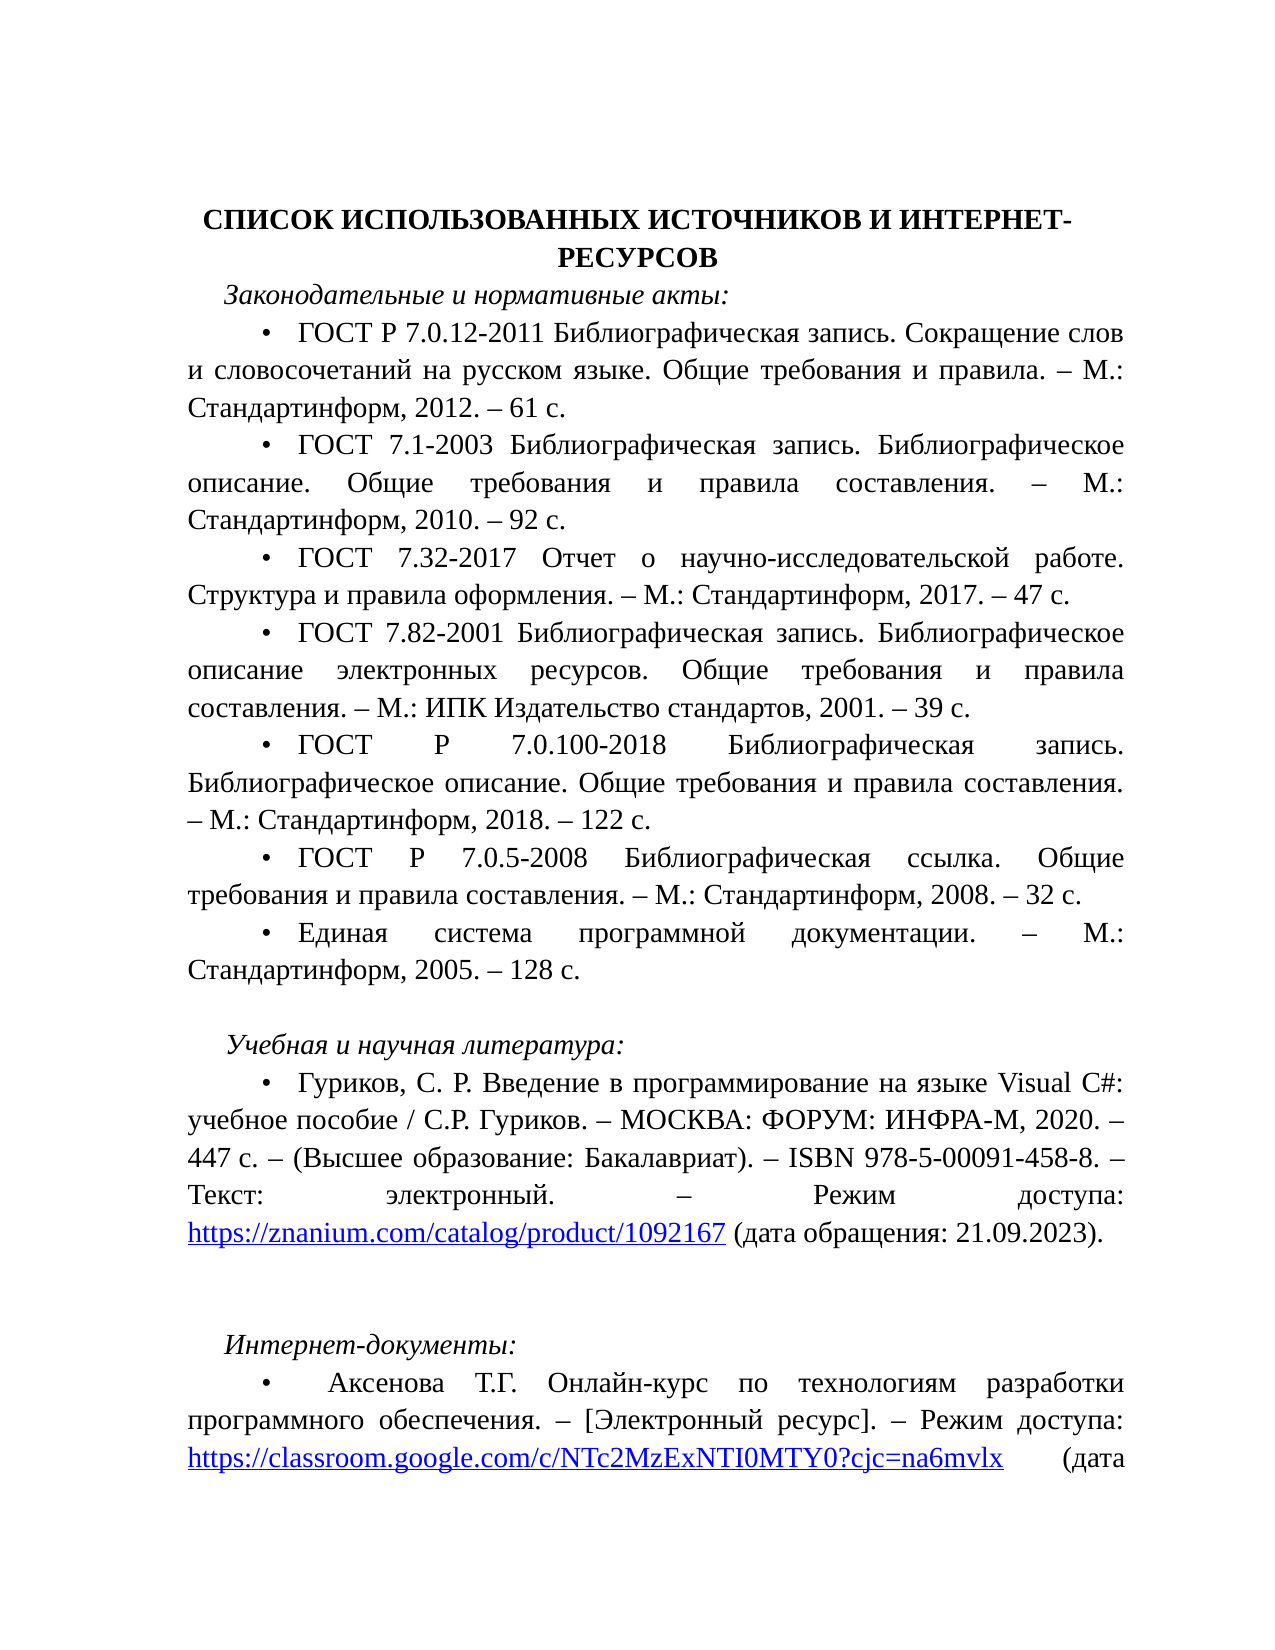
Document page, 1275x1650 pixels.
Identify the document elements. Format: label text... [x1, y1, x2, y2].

list ГОСТ Р 7.0.100-2018 Библиографическая запись. Библиографическое описание. Общие требования и правила составления. – М.: Стандартинформ, 2018. – 122 с. [187, 724, 1125, 837]
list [187, 1362, 1125, 1474]
list ГОСТ Р 7.0.12-2011 Библиографическая запись. Сокращение слов и словосочетаний на русском языке. Общие требования и правила. – М.: Стандартинформ, 2012. – 61 с. [187, 312, 1125, 424]
text СПИСОК ИСПОЛЬЗОВАННЫХ ИСТОЧНИКОВ И ИНТЕРНЕТ-РЕСУРСОВ [150, 199, 1125, 274]
text Интернет-документы: [150, 1324, 1125, 1362]
text Законодательные и нормативные акты: [150, 274, 1125, 312]
list ГОСТ 7.82-2001 Библиографическая запись. Библиографическое описание электронных ресурсов. Общие требования и правила составления. – М.: ИПК Издательство стандартов, 2001. – 39 с. [187, 612, 1125, 724]
text Учебная и научная литература: [150, 1024, 1125, 1062]
list Гуриков, С. Р. Введение в программирование на языке Visual C#: учебное пособие / С.Р. Гуриков. – МОСКВА: ФОРУМ: ИНФРА-М, 2020. – 447 с. – (Высшее образование: Бакалавриат). – ISBN 978-5-00091-458-8. – Текст: электронный. – Режим доступа: https://znanium.com/catalog/product/1092167 (дата обращения: 21.09.2023). [187, 1062, 1125, 1249]
list ГОСТ 7.1-2003 Библиографическая запись. Библиографическое описание. Общие требования и правила составления. – М.: Стандартинформ, 2010. – 92 с. [187, 424, 1125, 537]
list Единая система программной документации. – М.: Стандартинформ, 2005. – 128 с. [187, 912, 1125, 987]
list ГОСТ Р 7.0.5-2008 Библиографическая ссылка. Общие требования и правила составления. – М.: Стандартинформ, 2008. – 32 с. [187, 837, 1125, 912]
list ГОСТ 7.32-2017 Отчет о научно-исследовательской работе. Структура и правила оформления. – М.: Стандартинформ, 2017. – 47 с. [187, 537, 1125, 612]
